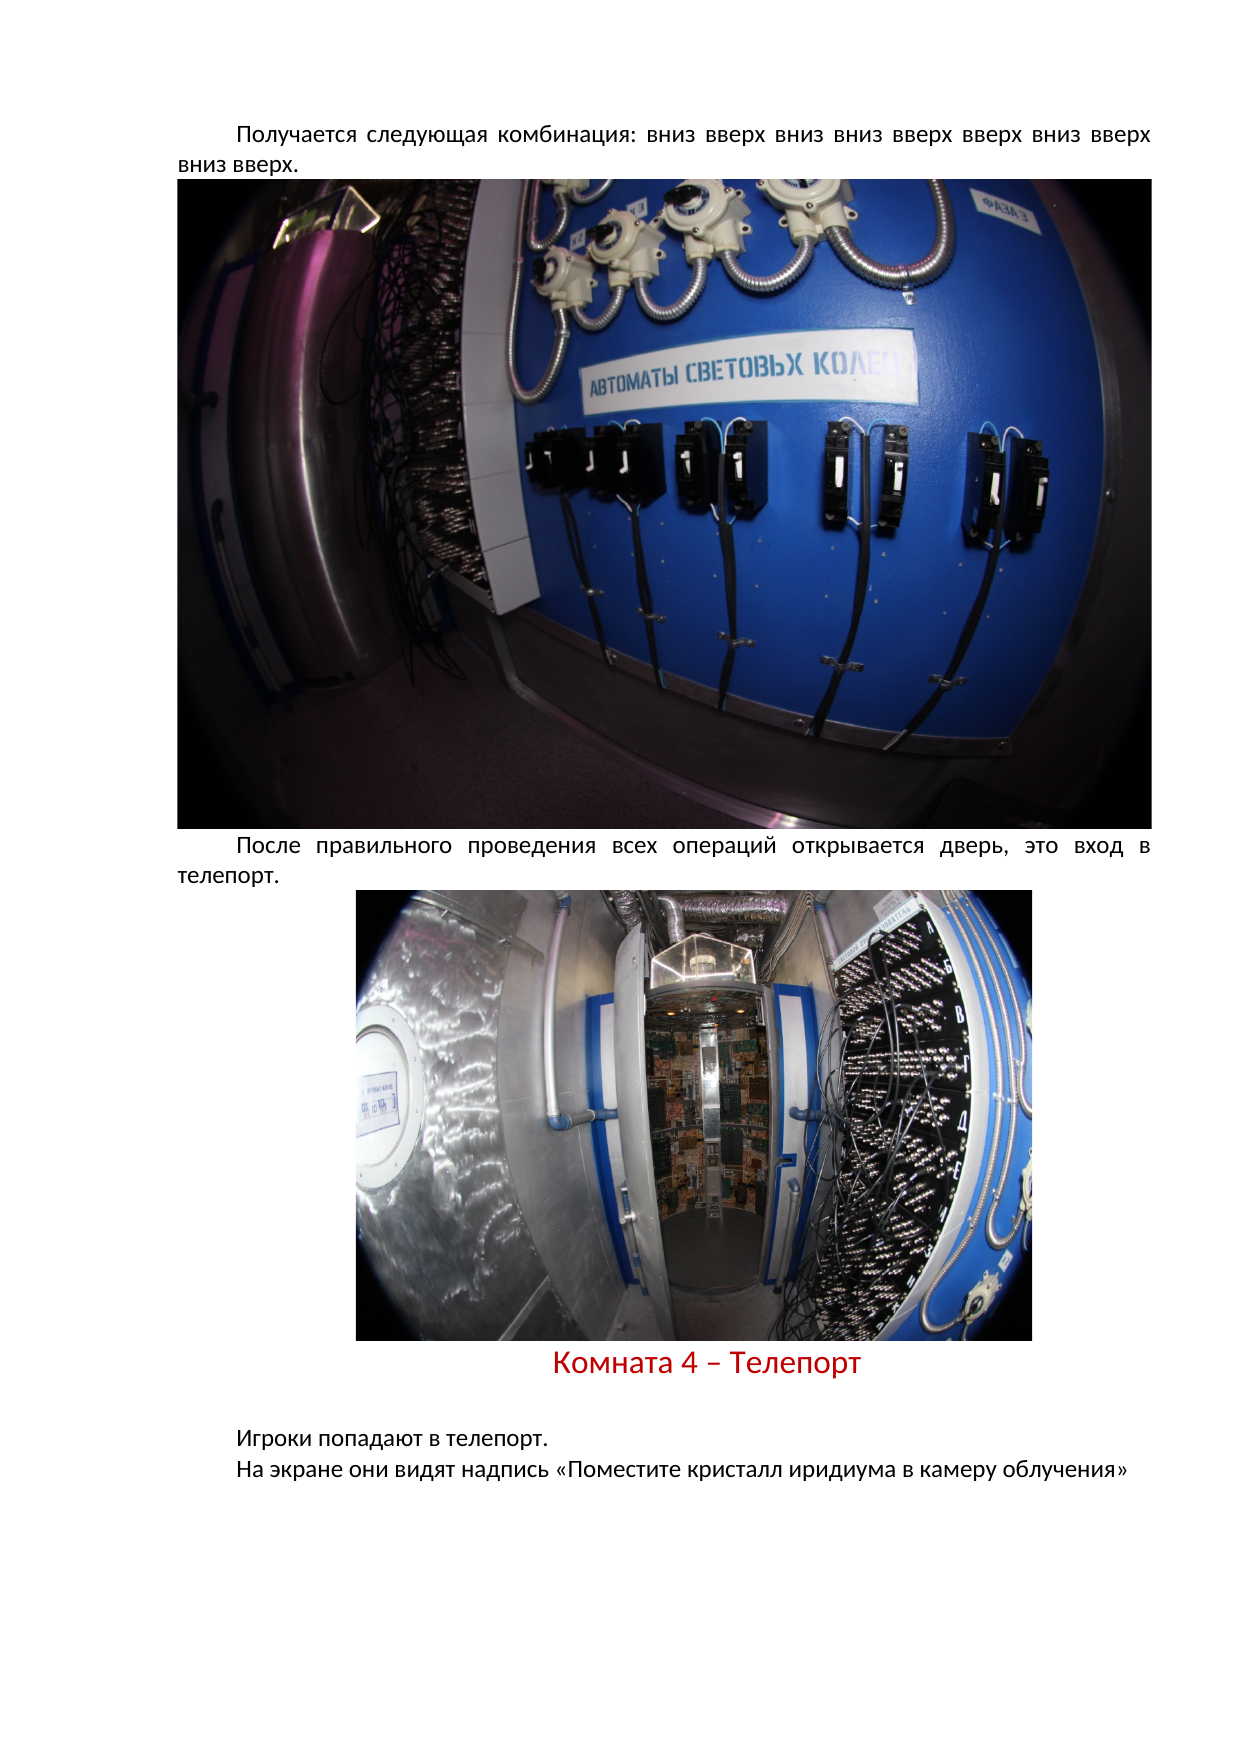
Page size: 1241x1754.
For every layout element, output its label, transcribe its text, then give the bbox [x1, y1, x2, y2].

text Игроки попадают в телепорт. [177, 1422, 1152, 1453]
text После правильного проведения всех операций открывается дверь, это вход в телепорт. [177, 829, 1152, 890]
text Комната 4 – Телепорт [177, 1341, 1152, 1382]
picture [177, 179, 1152, 829]
picture [355, 890, 1033, 1341]
text На экране они видят надпись «Поместите кристалл иридиума в камеру облучения» [177, 1453, 1152, 1483]
text Получается следующая комбинация: вниз вверх вниз вниз вверх вверх вниз вверх вниз вверх. [177, 118, 1152, 179]
